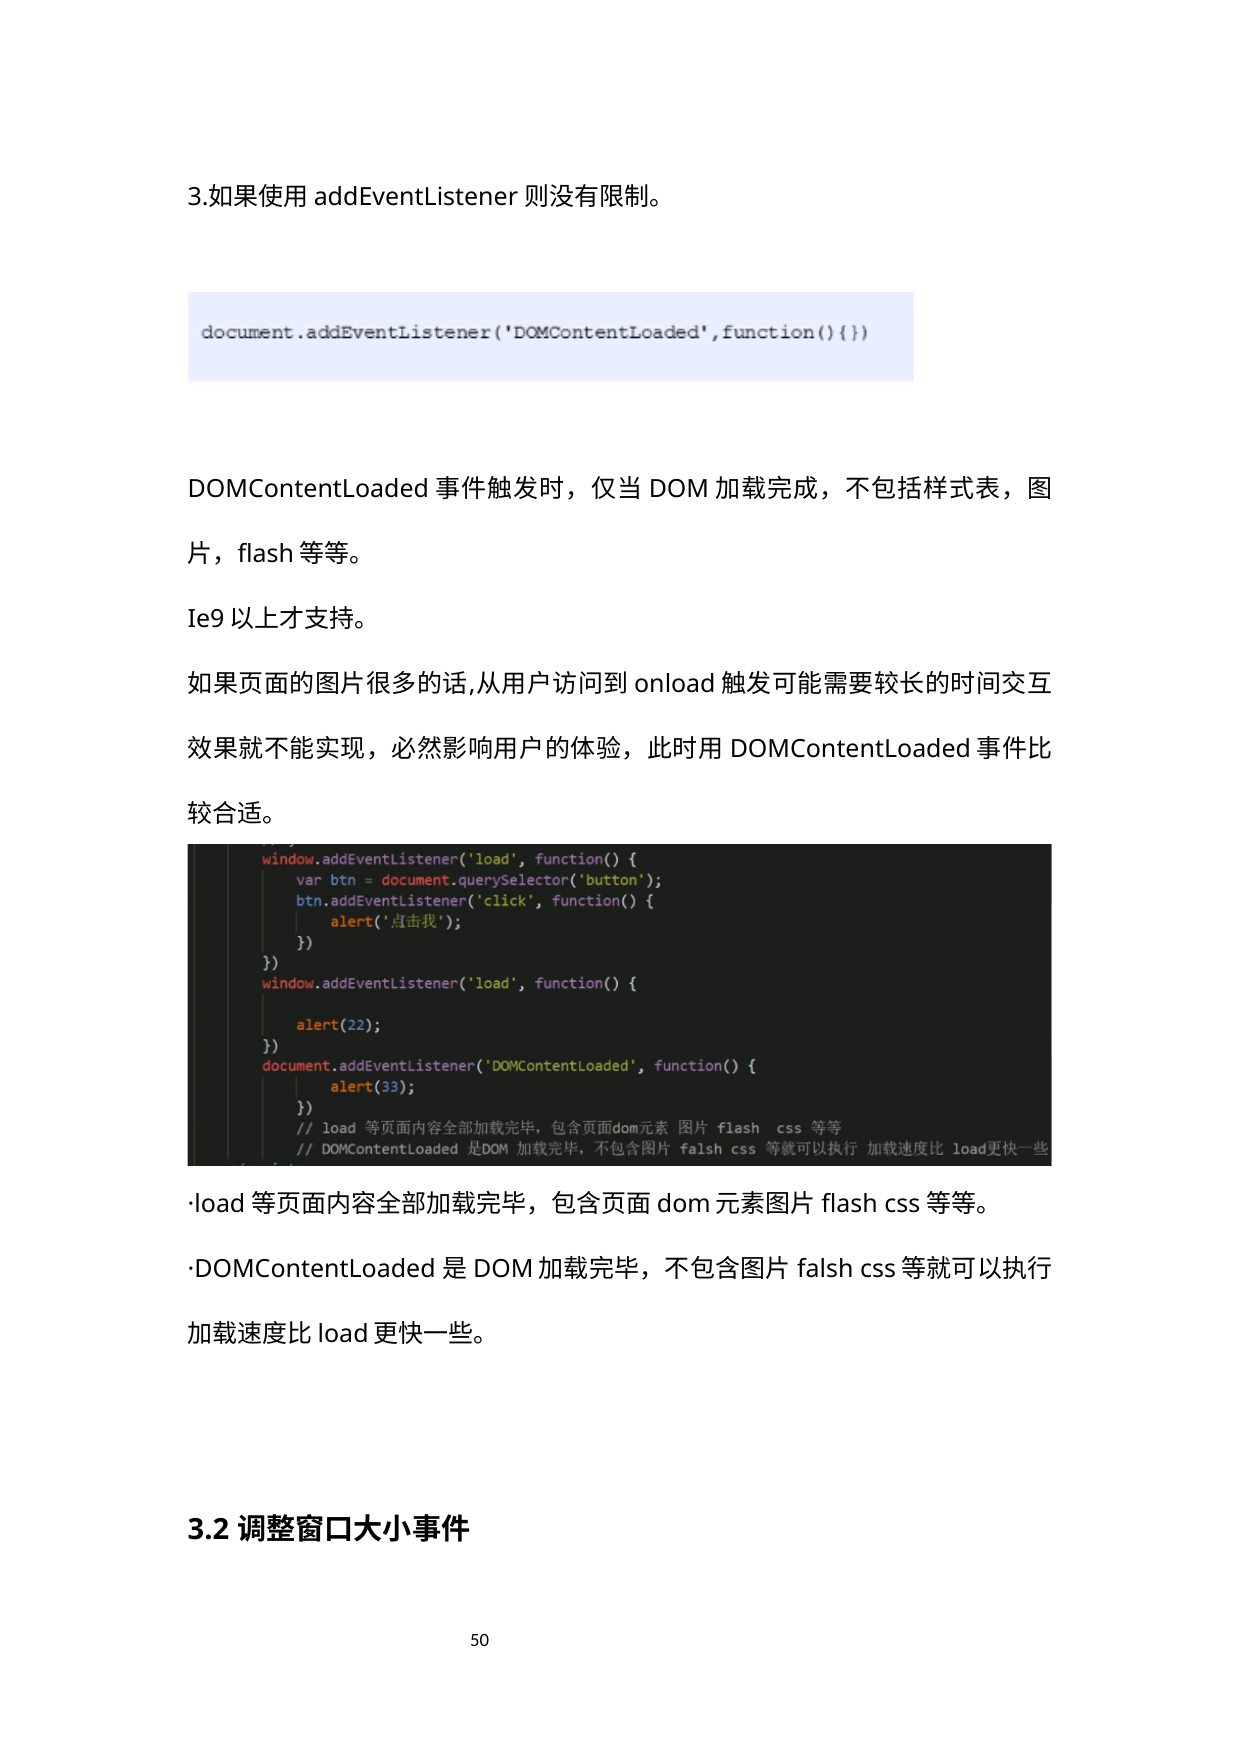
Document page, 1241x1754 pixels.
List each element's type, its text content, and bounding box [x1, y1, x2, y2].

picture [187, 292, 914, 386]
list DOMContentLoaded事件触发时，仅当DOM加载完成，不包括样式表，图片，flash等等。 [187, 454, 1053, 584]
list 如果页面的图片很多的话,从用户访问到onload触发可能需要较长的时间交互效果就不能实现，必然影响用户的体验，此时用DOMContentLoaded事件比较合适。 [187, 649, 1053, 844]
list ·DOMContentLoaded 是DOM加载完毕，不包含图片 falsh css等就可以执行加载速度比load更快一些。 [187, 1234, 1053, 1364]
list 3.2 调整窗口大小事件 [187, 1494, 1053, 1559]
list Ie9以上才支持。 [187, 584, 1053, 649]
list ·load 等页面内容全部加载完毕，包含页面dom元素图片 flash css 等等。 [187, 1169, 1053, 1234]
list 3.如果使用addEventListener 则没有限制。 [187, 162, 1053, 227]
picture [187, 844, 1052, 1166]
